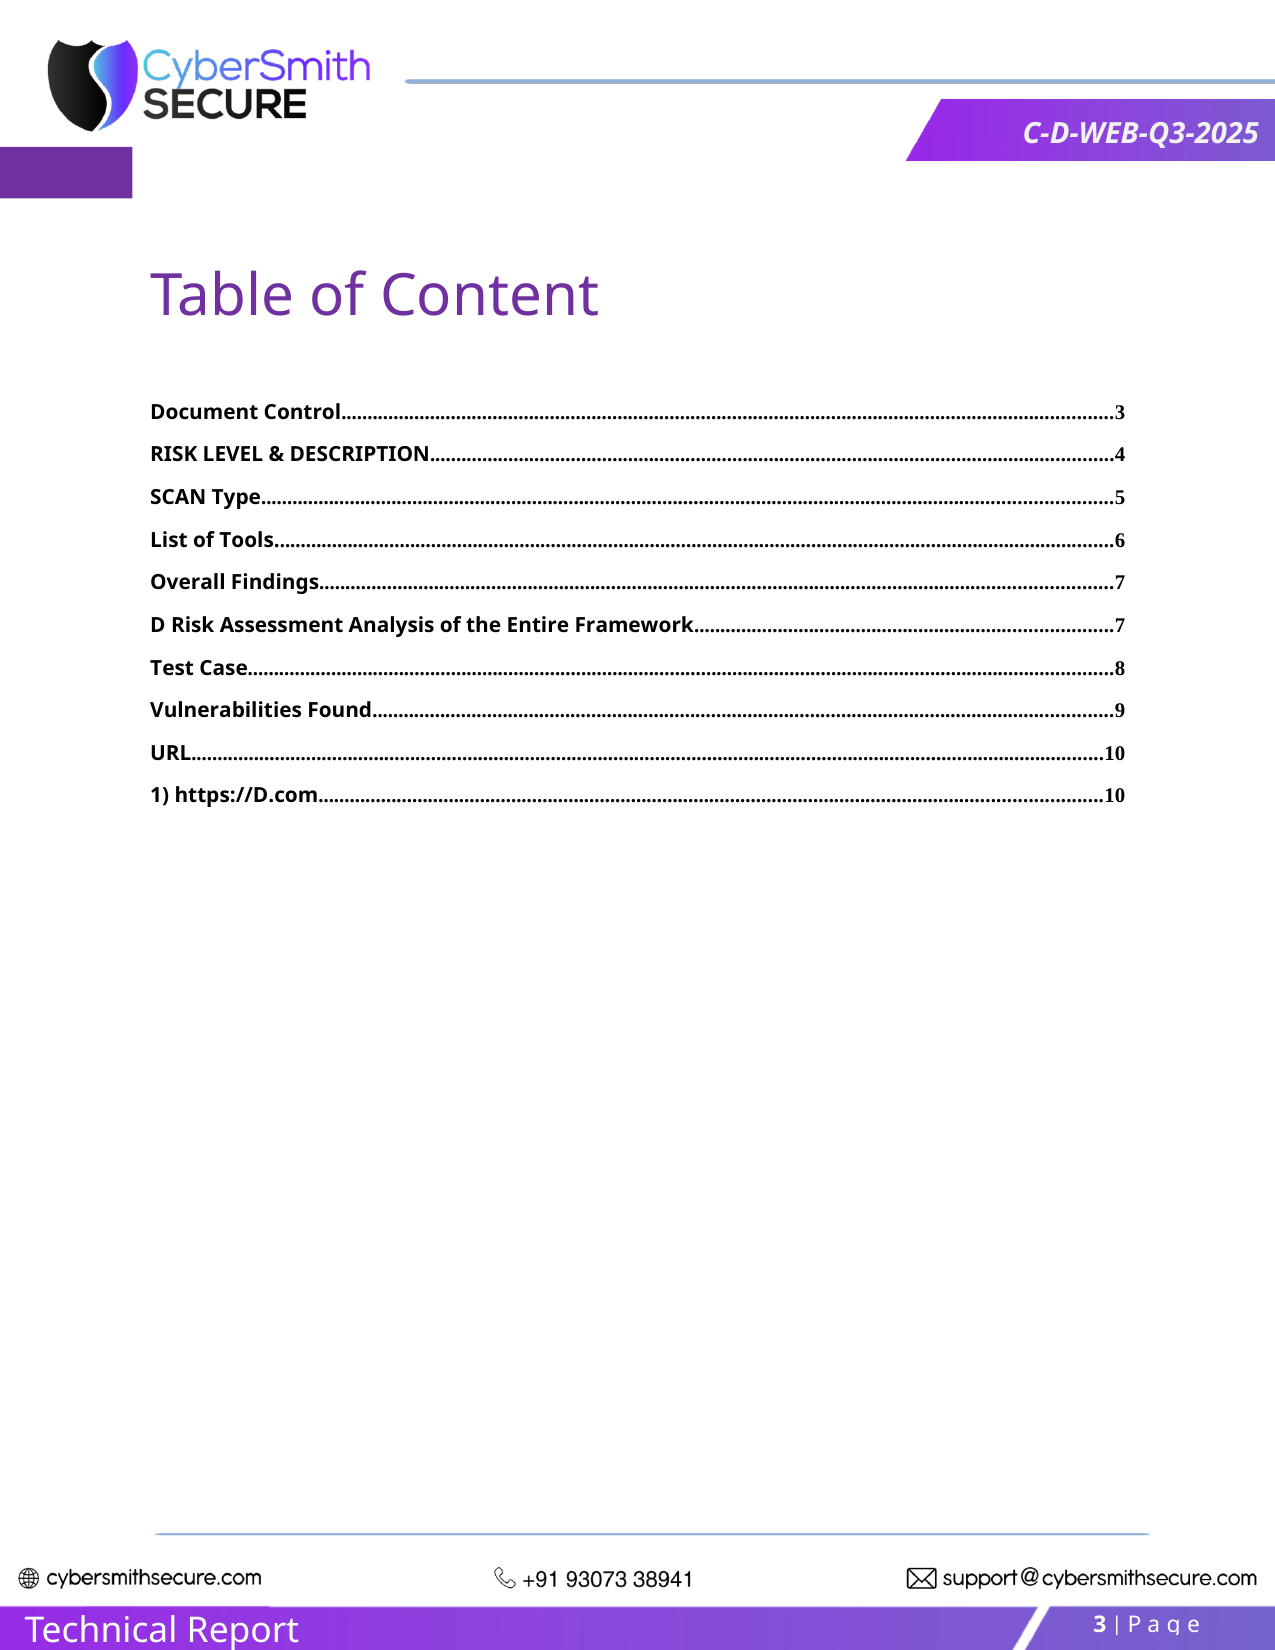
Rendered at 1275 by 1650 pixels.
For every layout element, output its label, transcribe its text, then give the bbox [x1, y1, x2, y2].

text Table of Content [150, 252, 1125, 332]
picture [47, 40, 1275, 161]
picture [234, 1625, 245, 1640]
picture [0, 1533, 1275, 1650]
